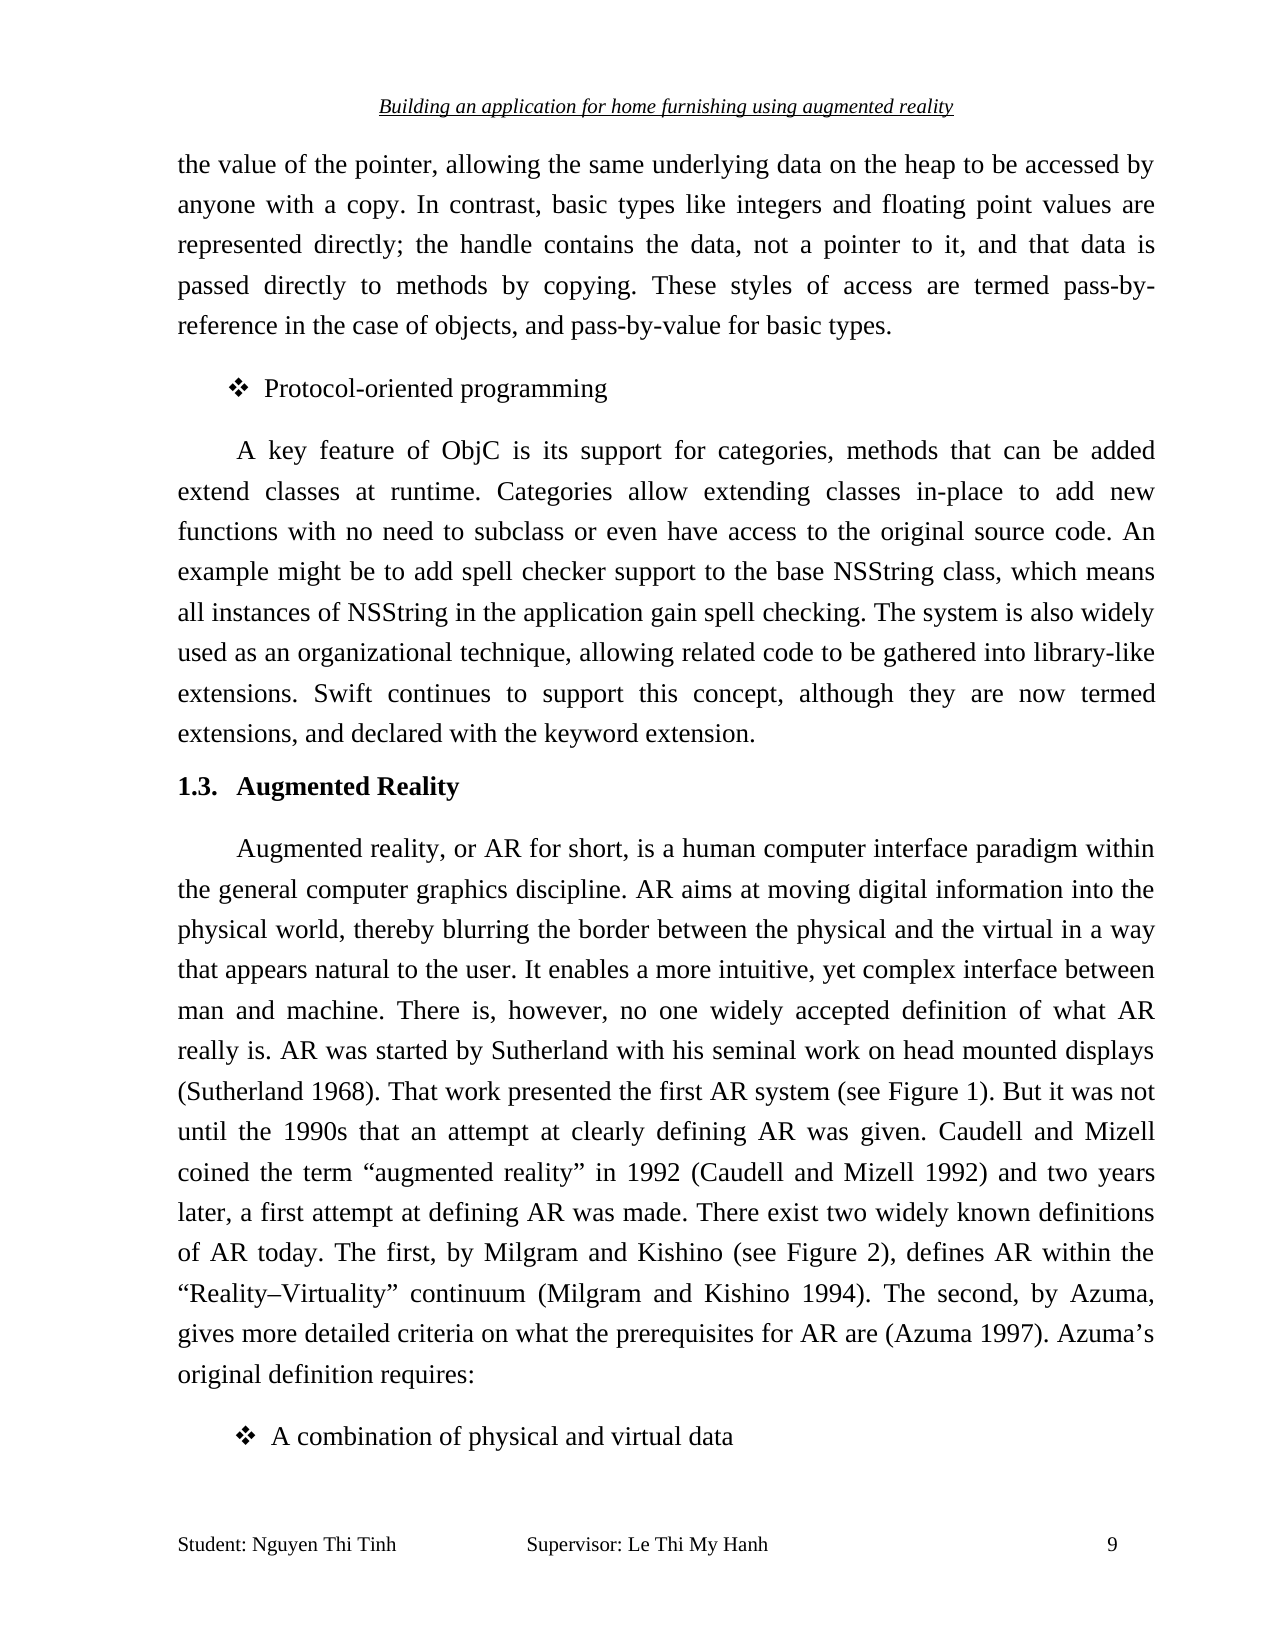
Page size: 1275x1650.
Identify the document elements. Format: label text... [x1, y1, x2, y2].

text Augmented reality, or AR for short, is a human computer interface paradigm within the general computer graphics discipline. AR aims at moving digital information into the physical world, thereby blurring the border between the physical and the virtual in a way that appears natural to the user. It enables a more intuitive, yet complex interface between man and machine. There is, however, no one widely accepted definition of what AR really is. AR was started by Sutherland with his seminal work on head mounted displays (Sutherland 1968). That work presented the first AR system (see Figure 1). But it was not until the 1990s that an attempt at clearly defining AR was given. Caudell and Mizell coined the term “augmented reality” in 1992 (Caudell and Mizell 1992) and two years later, a first attempt at defining AR was made. There exist two widely known definitions of AR today. The first, by Milgram and Kishino (see Figure 2), defines AR within the “Reality–Virtuality” continuum (Milgram and Kishino 1994). The second, by Azuma, gives more detailed criteria on what the prerequisites for AR are (Azuma 1997). Azuma’s original definition requires: [177, 832, 1156, 1389]
text A key feature of ObjC is its support for categories, methods that can be added extend classes at runtime. Categories allow extending classes in-place to add new functions with no need to subclass or even have access to the original source code. An example might be to add spell checker support to the base NSString class, which means all instances of NSString in the application gain spell checking. The system is also widely used as an organizational technique, allowing related code to be gathered into library-like extensions. Swift continues to support this concept, although they are now termed extensions, and declared with the keyword extension. [177, 434, 1156, 748]
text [177, 148, 1156, 341]
list Augmented Reality [177, 770, 1060, 801]
list A combination of physical and virtual data [233, 1420, 1120, 1451]
list Protocol-oriented programming [226, 372, 1120, 403]
